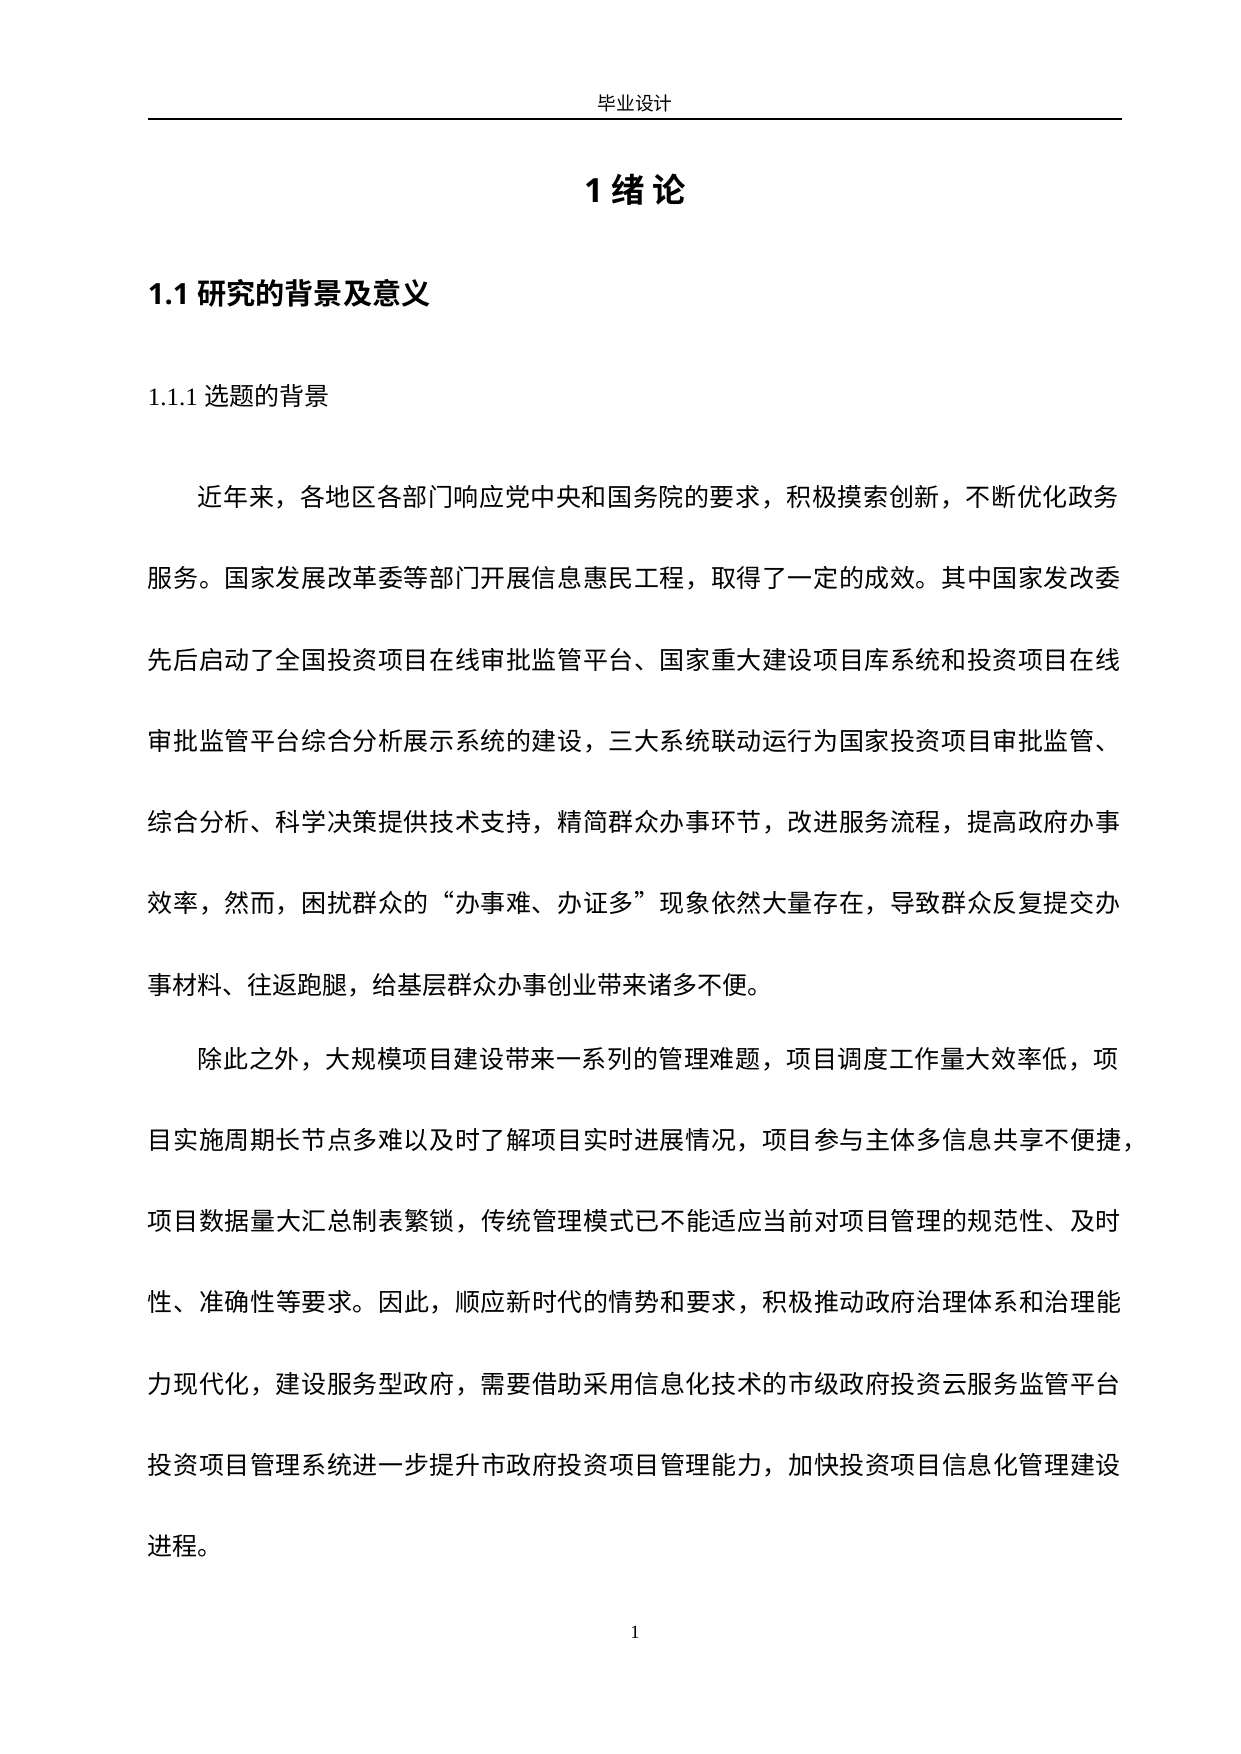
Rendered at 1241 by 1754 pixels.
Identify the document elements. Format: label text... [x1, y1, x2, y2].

subtitle 1.1.1 选题的背景 [148, 362, 1122, 427]
text 近年来，各地区各部门响应党中央和国务院的要求，积极摸索创新，不断优化政务服务。国家发展改革委等部门开展信息惠民工程，取得了一定的成效。其中国家发改委先后启动了全国投资项目在线审批监管平台、国家重大建设项目库系统和投资项目在线审批监管平台综合分析展示系统的建设，三大系统联动运行为国家投资项目审批监管、综合分析、科学决策提供技术支持，精简群众办事环节，改进服务流程，提高政府办事效率，然而，困扰群众的“办事难、办证多”现象依然大量存在，导致群众反复提交办事材料、往返跑腿，给基层群众办事创业带来诸多不便。 [148, 463, 1122, 1016]
text 除此之外，大规模项目建设带来一系列的管理难题，项目调度工作量大效率低，项目实施周期长节点多难以及时了解项目实时进展情况，项目参与主体多信息共享不便捷，项目数据量大汇总制表繁锁，传统管理模式已不能适应当前对项目管理的规范性、及时性、准确性等要求。因此，顺应新时代的情势和要求，积极推动政府治理体系和治理能力现代化，建设服务型政府，需要借助采用信息化技术的市级政府投资云服务监管平台投资项目管理系统进一步提升市政府投资项目管理能力，加快投资项目信息化管理建设进程。 [148, 1025, 1122, 1577]
subtitle 1.1 研究的背景及意义 [148, 259, 1122, 324]
text 1 绪 论 [148, 155, 1122, 220]
